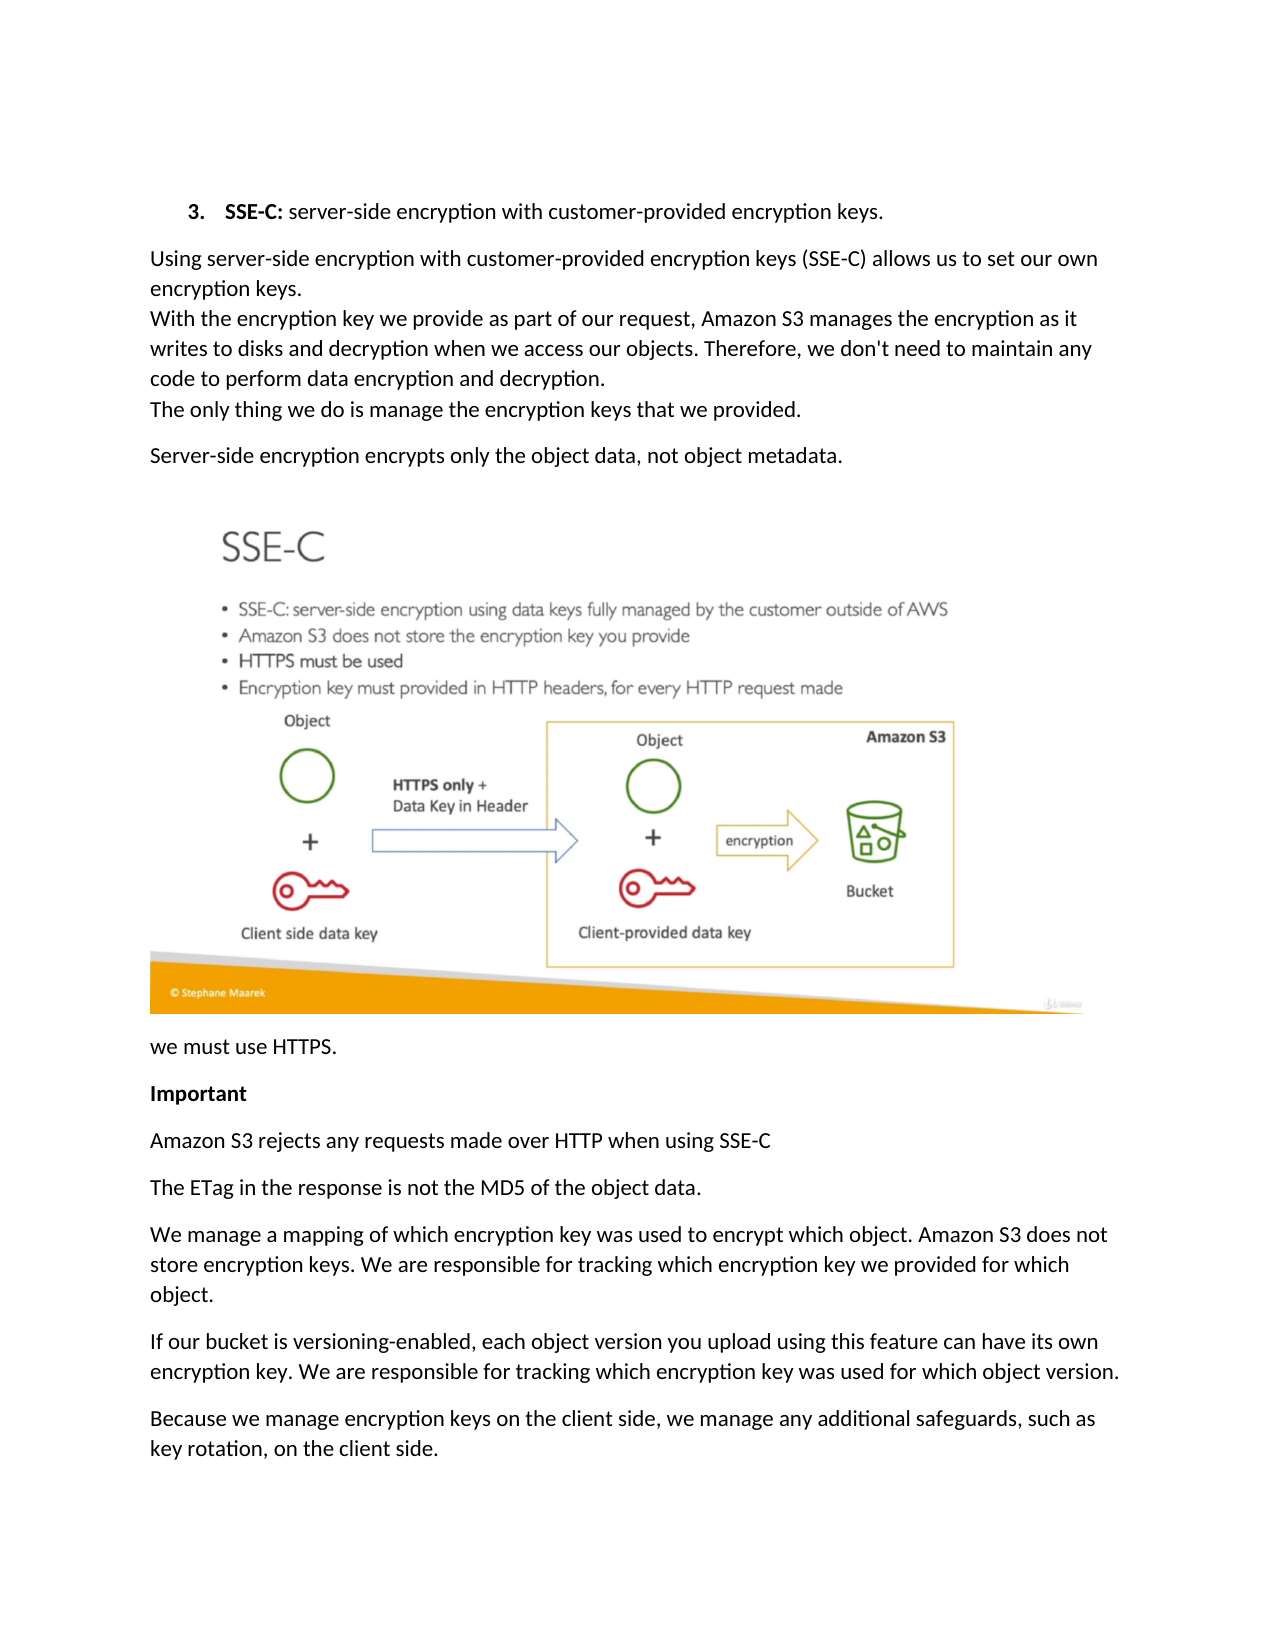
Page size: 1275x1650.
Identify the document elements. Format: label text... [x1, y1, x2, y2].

text If our bucket is versioning-enabled, each object version you upload using this feature can have its own encryption key. We are responsible for tracking which encryption key was used for which object version. [150, 1327, 1125, 1385]
text Because we manage encryption keys on the client side, we manage any additional safeguards, such as key rotation, on the client side. [150, 1404, 1125, 1462]
text we must use HTTPS. [150, 1032, 1125, 1060]
text Amazon S3 rejects any requests made over HTTP when using SSE-C [150, 1126, 1125, 1154]
picture [150, 488, 1084, 1014]
text Server-side encryption encrypts only the object data, not object metadata. [150, 442, 1125, 470]
list SSE-C: server-side encryption with customer-provided encryption keys. [187, 197, 1125, 225]
text The ETag in the response is not the MD5 of the object data. [150, 1173, 1125, 1201]
text Using server-side encryption with customer-provided encryption keys (SSE-C) allows us to set our own encryption keys. With the encryption key we provide as part of our request, Amazon S3 manages the encryption as it writes to disks and decryption when we access our objects. Therefore, we don't need to maintain any code to perform data encryption and decryption. The only thing we do is manage the encryption keys that we provided. [150, 244, 1125, 423]
text Important [150, 1079, 1125, 1107]
text We manage a mapping of which encryption key was used to encrypt which object. Amazon S3 does not store encryption keys. We are responsible for tracking which encryption key we provided for which object. [150, 1220, 1125, 1308]
